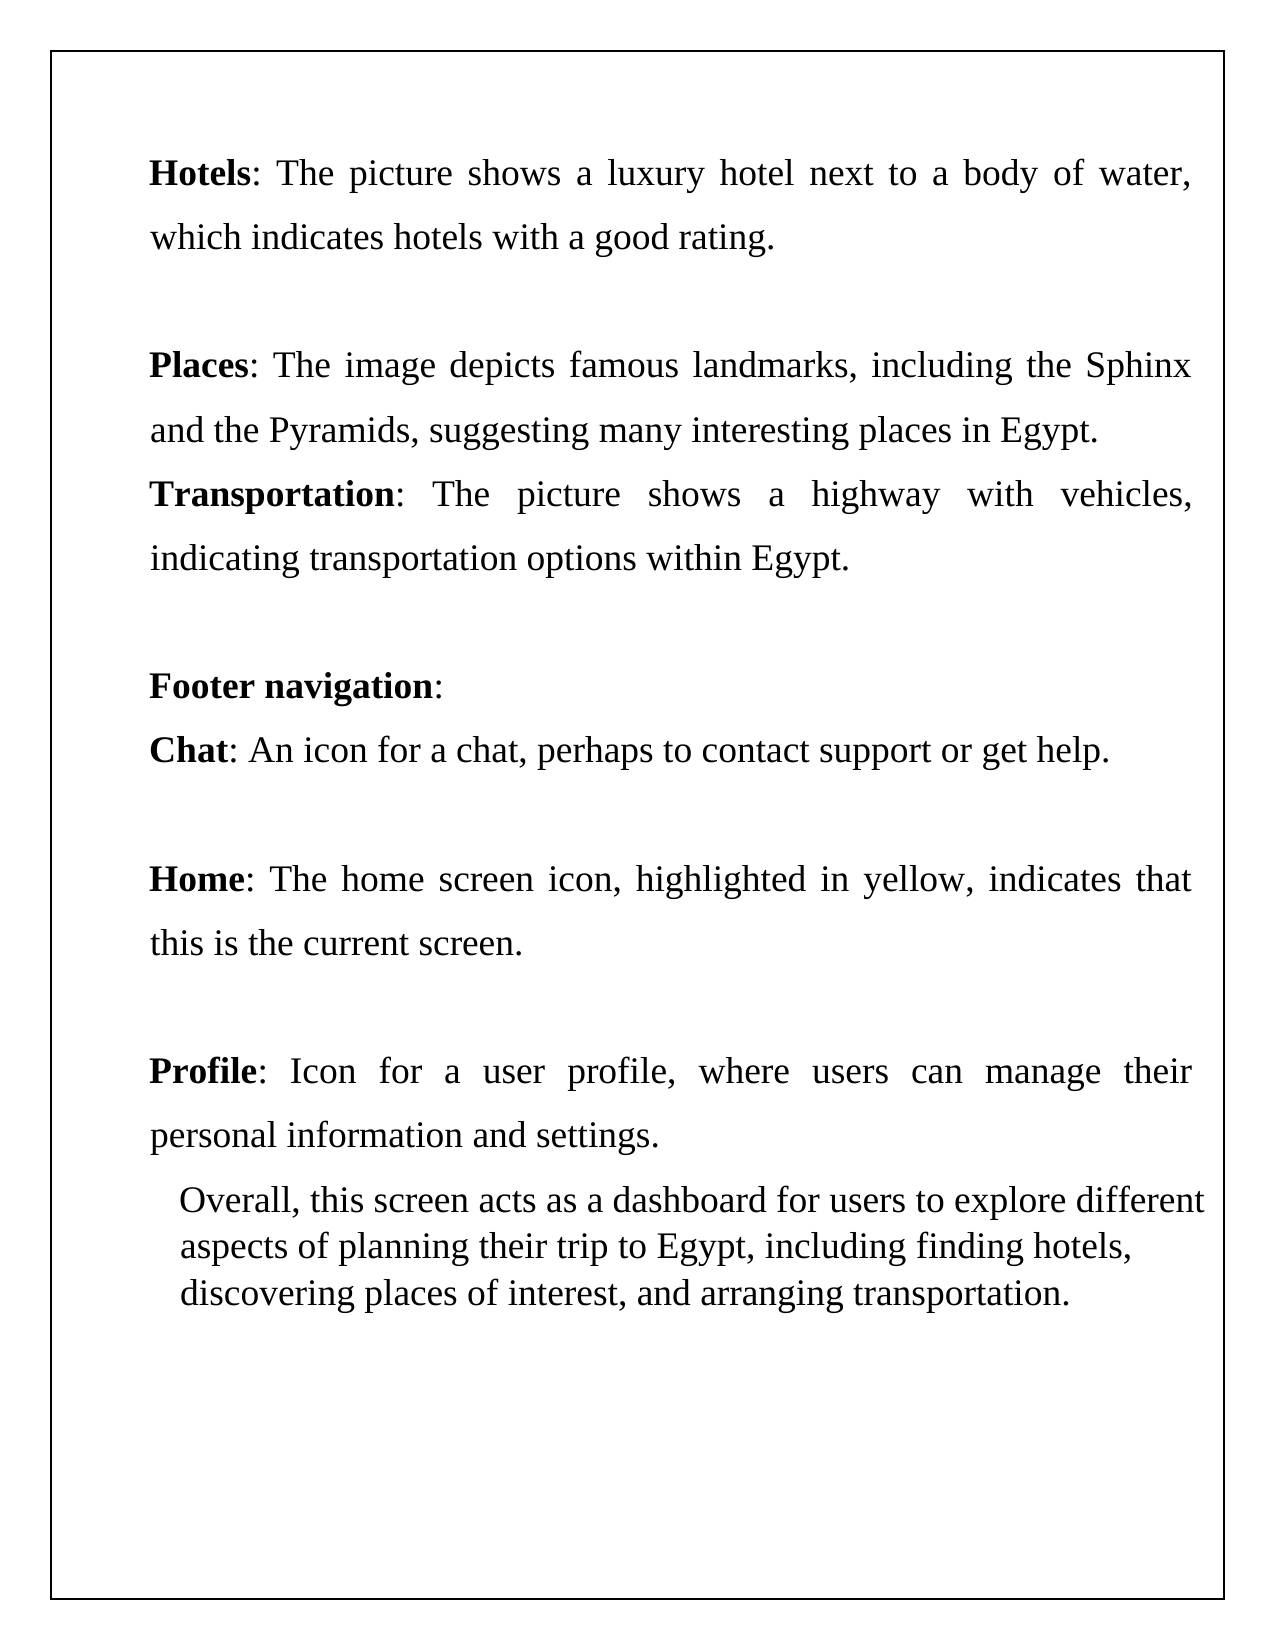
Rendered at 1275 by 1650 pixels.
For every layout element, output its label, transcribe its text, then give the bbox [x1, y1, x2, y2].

text Chat: An icon for a chat, perhaps to contact support or get help. [149, 728, 1193, 771]
text Home: The home screen icon, highlighted in yellow, indicates that this is the current screen. [149, 856, 1193, 963]
text Profile: Icon for a user profile, where users can manage their personal information and settings. [149, 1049, 1193, 1156]
text Hotels: The picture shows a luxury hotel next to a body of water, which indicates hotels with a good rating. [149, 150, 1193, 258]
text Overall, this screen acts as a dashboard for users to explore different aspects of planning their trip to Egypt, including finding hotels, discovering places of interest, and arranging transportation. [179, 1177, 1216, 1313]
text Footer navigation: [149, 664, 1193, 707]
text Transportation: The picture shows a highway with vehicles, indicating transportation options within Egypt. [149, 471, 1193, 578]
text Places: The image depicts famous landmarks, including the Sphinx and the Pyramids, suggesting many interesting places in Egypt. [149, 343, 1193, 450]
